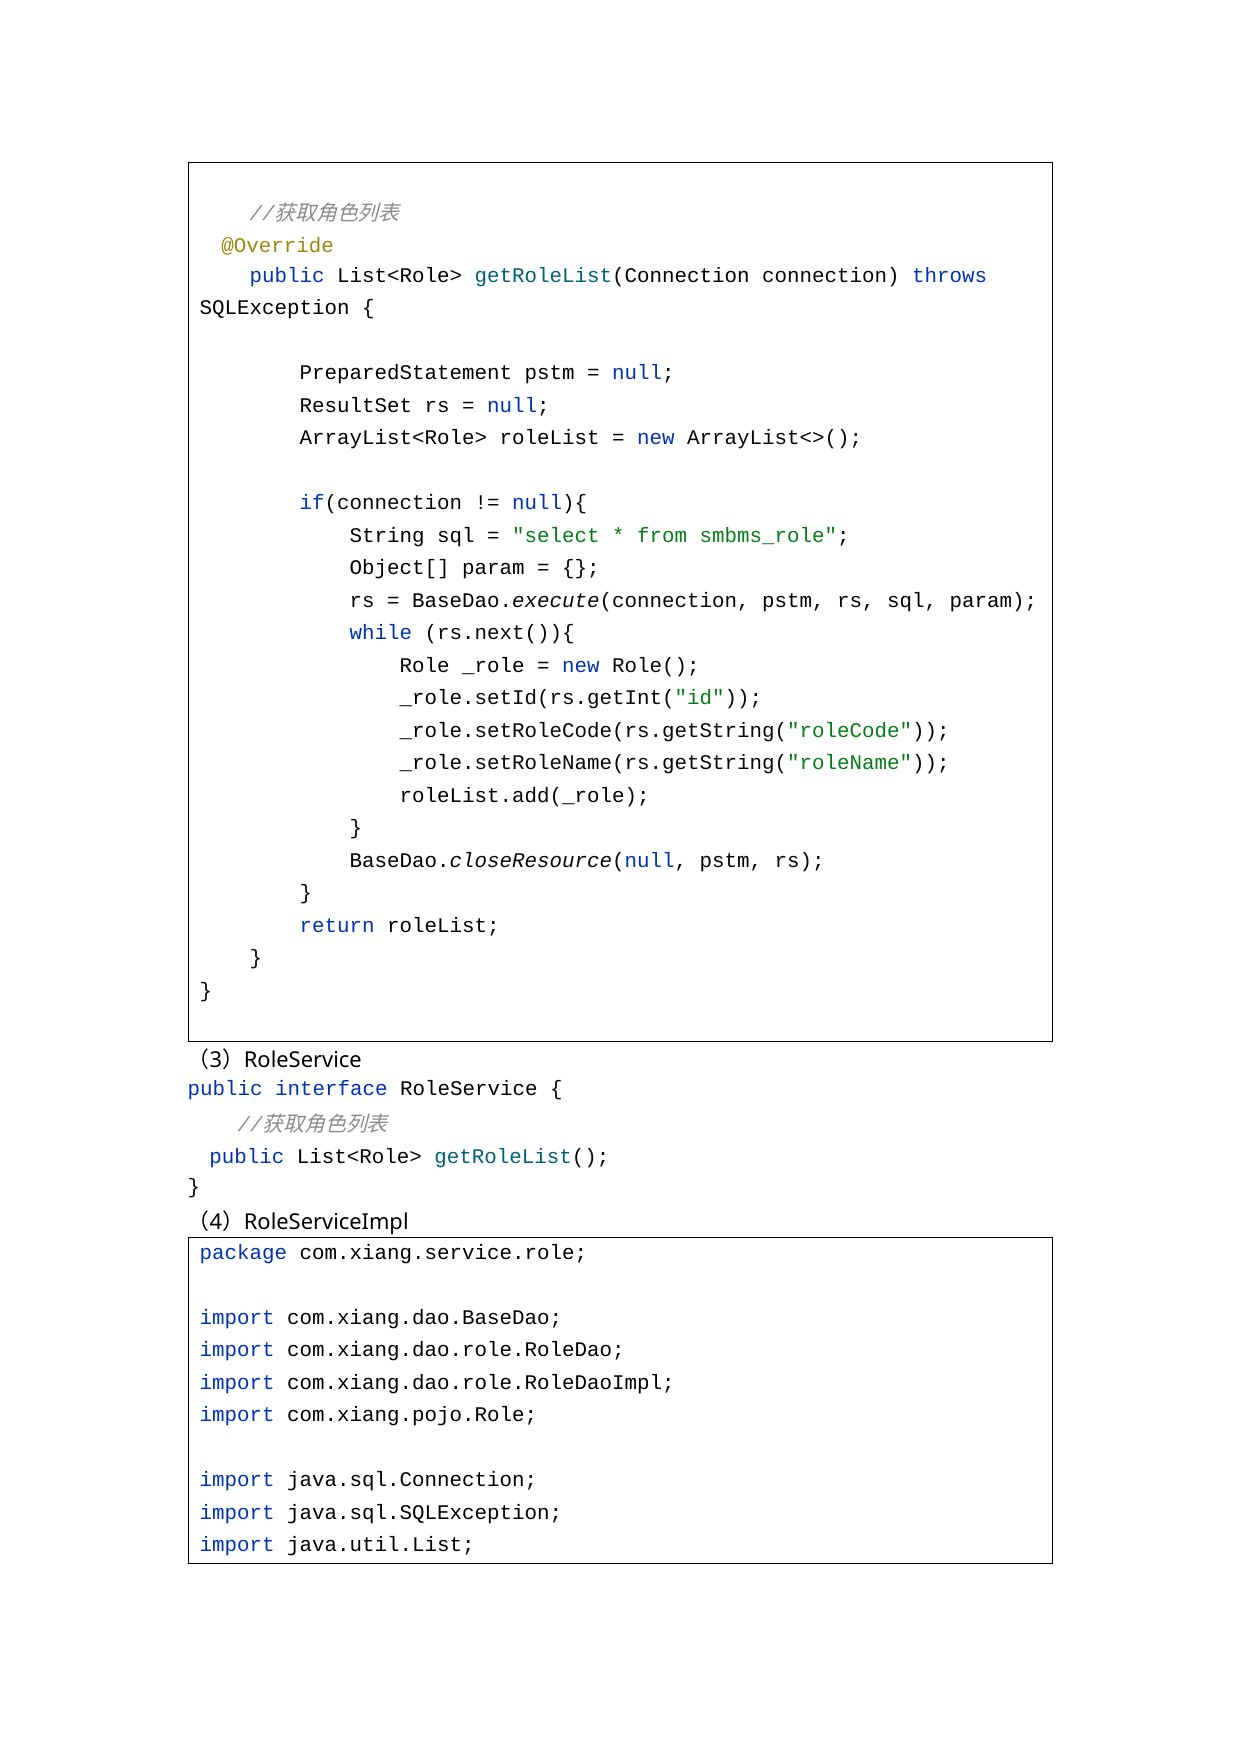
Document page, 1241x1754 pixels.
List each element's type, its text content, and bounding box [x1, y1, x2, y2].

text （3）RoleService [187, 1042, 1053, 1074]
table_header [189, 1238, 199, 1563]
text （4）RoleServiceImpl [187, 1204, 1053, 1237]
text public interface RoleService { //获取角色列表 public List<Role> getRoleList(); } [187, 1074, 1053, 1204]
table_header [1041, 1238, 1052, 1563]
